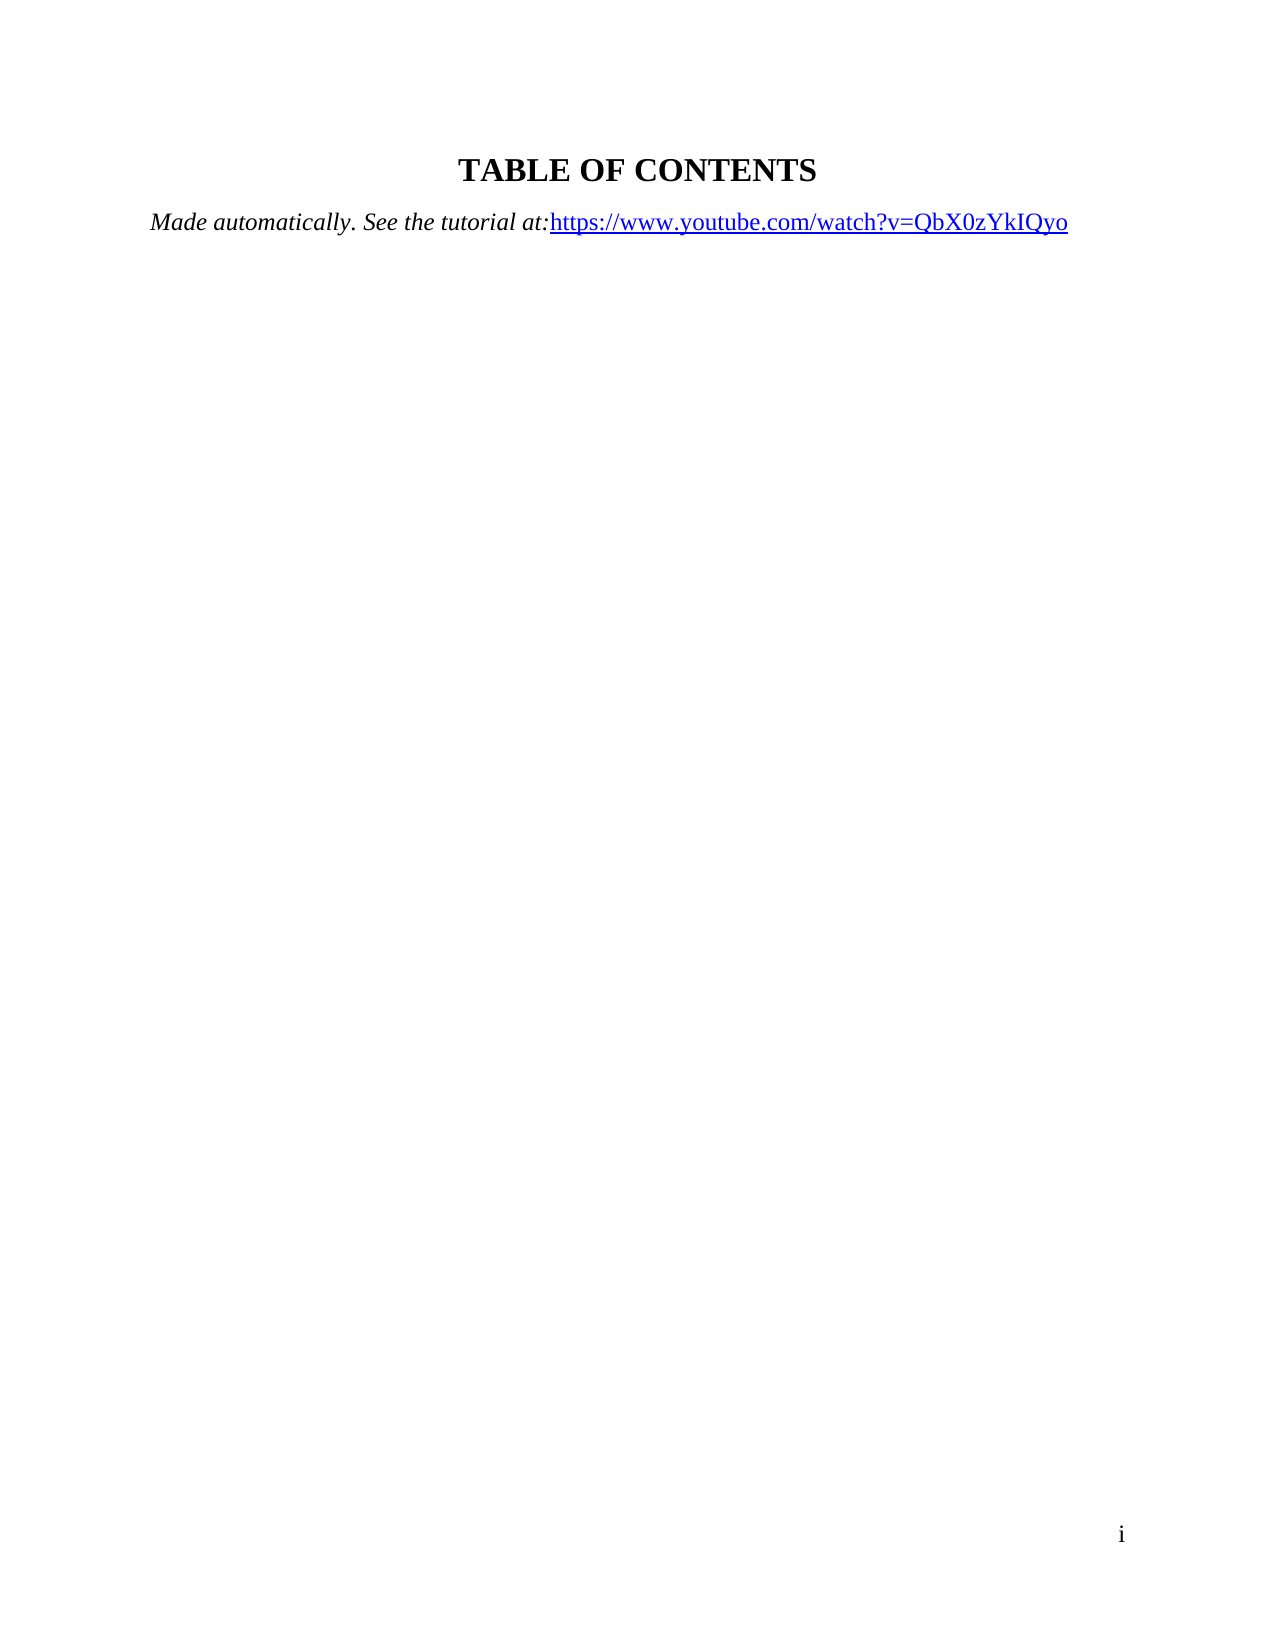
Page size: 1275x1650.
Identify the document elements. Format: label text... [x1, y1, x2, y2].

subtitle TABLE OF CONTENTS [150, 150, 1125, 188]
text Made automatically. See the tutorial at:https://www.youtube.com/watch?v=QbX0zYkIQyo [150, 207, 1125, 236]
